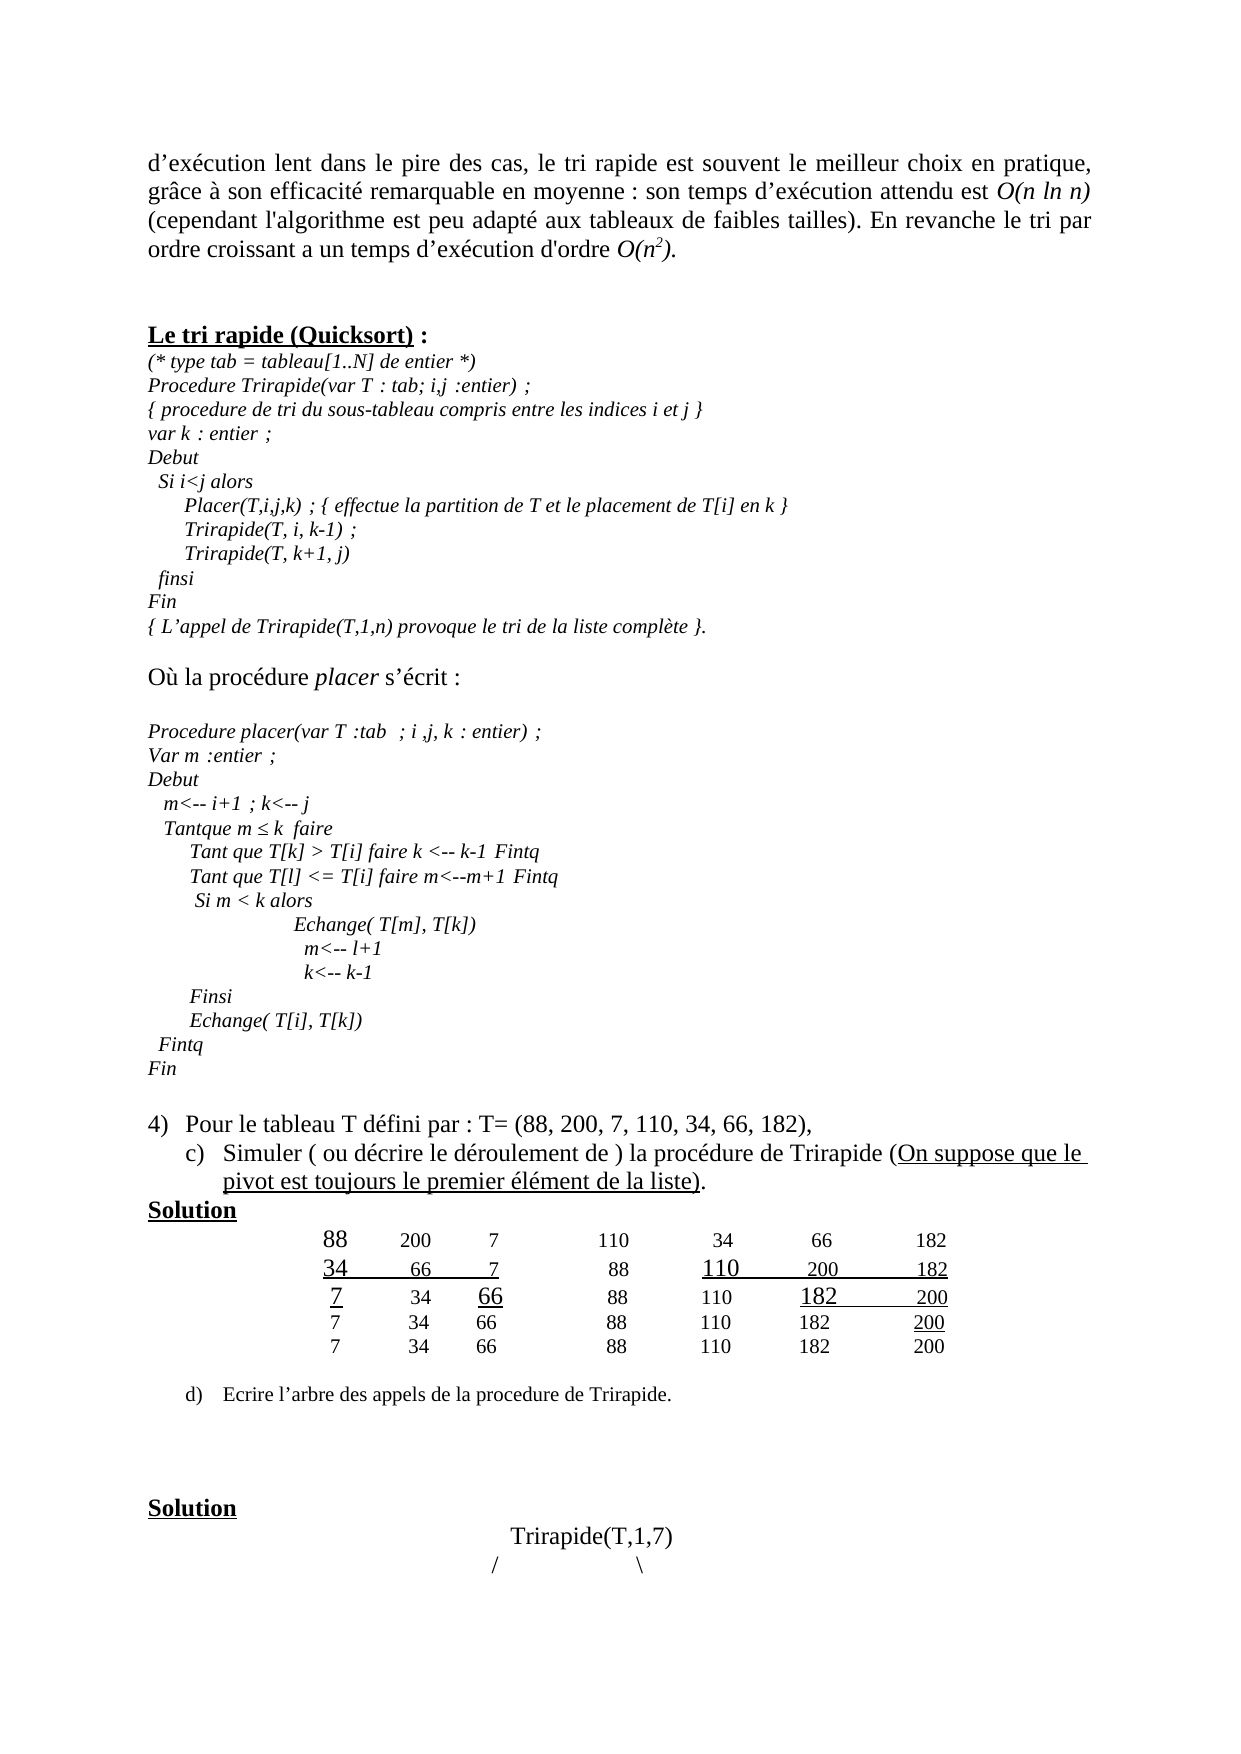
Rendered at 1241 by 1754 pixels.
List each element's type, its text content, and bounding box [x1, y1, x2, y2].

text Tantque m ≤ k faire [148, 815, 1093, 839]
text Tant que T[k] > T[i] faire k <-- k-1 Fintq [148, 839, 1093, 863]
text Var m :entier ; [148, 743, 1093, 767]
text { procedure de tri du sous-tableau compris entre les indices i et j } [148, 397, 1093, 421]
text m<-- i+1 ; k<-- j [148, 791, 1093, 815]
text 7 34 66 88 110 182 200 [148, 1310, 1093, 1334]
list Pour le tableau T défini par : T= (88, 200, 7, 110, 34, 66, 182), [148, 1109, 1093, 1138]
text Si i<j alors [148, 469, 1093, 493]
text Fintq [148, 1032, 1093, 1056]
text Trirapide(T,1,7) [148, 1521, 1093, 1550]
text Finsi [148, 984, 1093, 1008]
text 7 34 66 88 110 182 200 [148, 1281, 1093, 1310]
text Echange( T[i], T[k]) [148, 1008, 1093, 1032]
text m<-- l+1 [148, 936, 1093, 960]
text 7 34 66 88 110 182 200 [148, 1334, 1093, 1358]
text Procedure Trirapide(var T : tab; i,j :entier) ; [148, 373, 1093, 397]
text Si m < k alors [148, 888, 1093, 912]
text Tant que T[l] <= T[i] faire m<--m+1 Fintq [148, 863, 1093, 888]
text Echange( T[m], T[k]) [148, 912, 1093, 936]
text 34 66 7 88 110 200 182 [148, 1253, 1093, 1281]
text k<-- k-1 [148, 960, 1093, 984]
text Où la procédure placer s’écrit : [148, 662, 1093, 690]
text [148, 148, 1093, 263]
list Simuler ( ou décrire le déroulement de ) la procédure de Trirapide (On suppose que le pivot est toujours le premier élément de la liste). [185, 1138, 1093, 1195]
text Solution [148, 1195, 1093, 1224]
text Le tri rapide (Quicksort) : [148, 320, 1093, 349]
text / \ [148, 1550, 1093, 1579]
text Trirapide(T, k+1, j) [148, 541, 1093, 565]
text { L’appel de Trirapide(T,1,n) provoque le tri de la liste complète }. [148, 613, 1093, 638]
text Fin [148, 1056, 1093, 1080]
text Solution [148, 1493, 1093, 1521]
text (* type tab = tableau[1..N] de entier *) [148, 349, 1093, 373]
text var k : entier ; [148, 421, 1093, 445]
text Debut [148, 445, 1093, 469]
list Ecrire l’arbre des appels de la procedure de Trirapide. [185, 1382, 1093, 1406]
text Debut [148, 767, 1093, 791]
text Fin [148, 589, 1093, 613]
text finsi [148, 565, 1093, 589]
text Procedure placer(var T :tab ; i ,j, k : entier) ; [148, 719, 1093, 743]
text 88 200 7 110 34 66 182 [148, 1224, 1093, 1253]
text Trirapide(T, i, k-1) ; [148, 517, 1093, 541]
text Placer(T,i,j,k) ; { effectue la partition de T et le placement de T[i] en k } [148, 493, 1093, 517]
